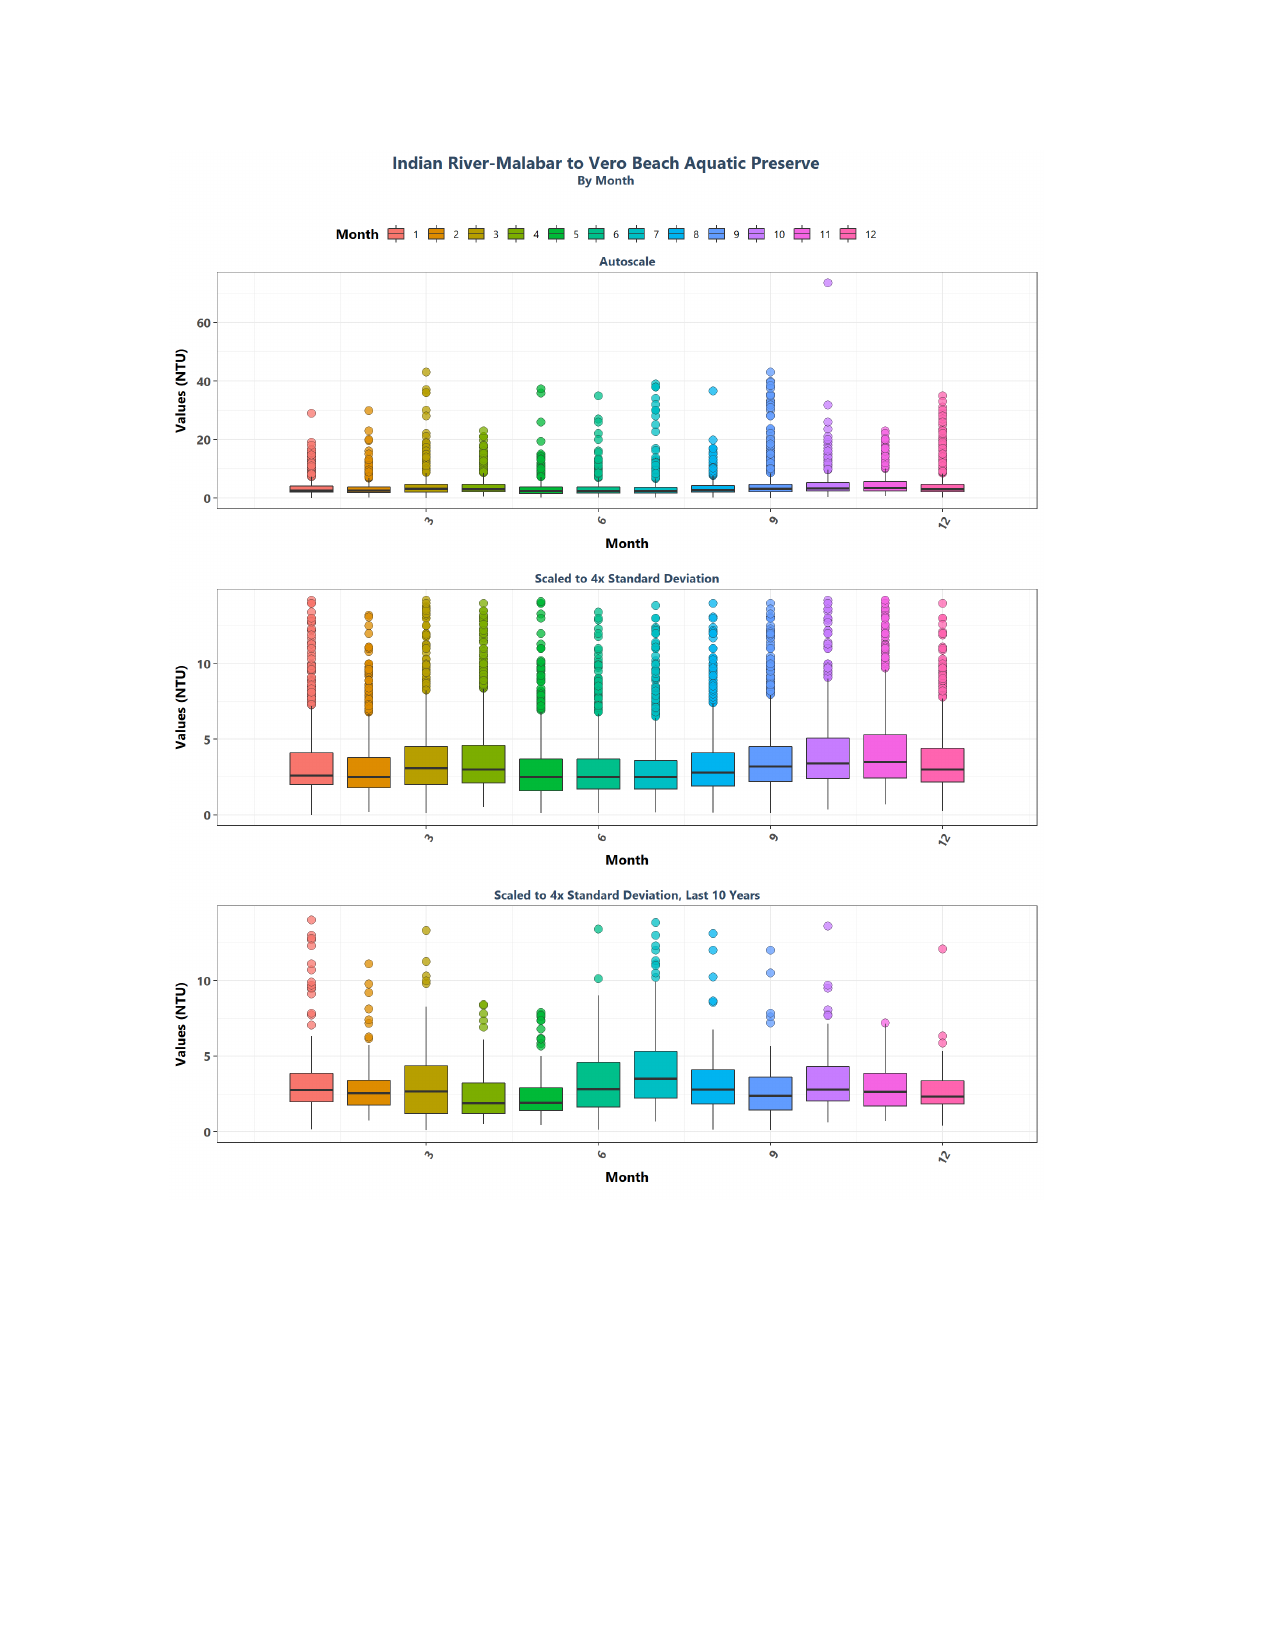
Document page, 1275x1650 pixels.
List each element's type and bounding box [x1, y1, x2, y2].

picture [168, 150, 1044, 1200]
